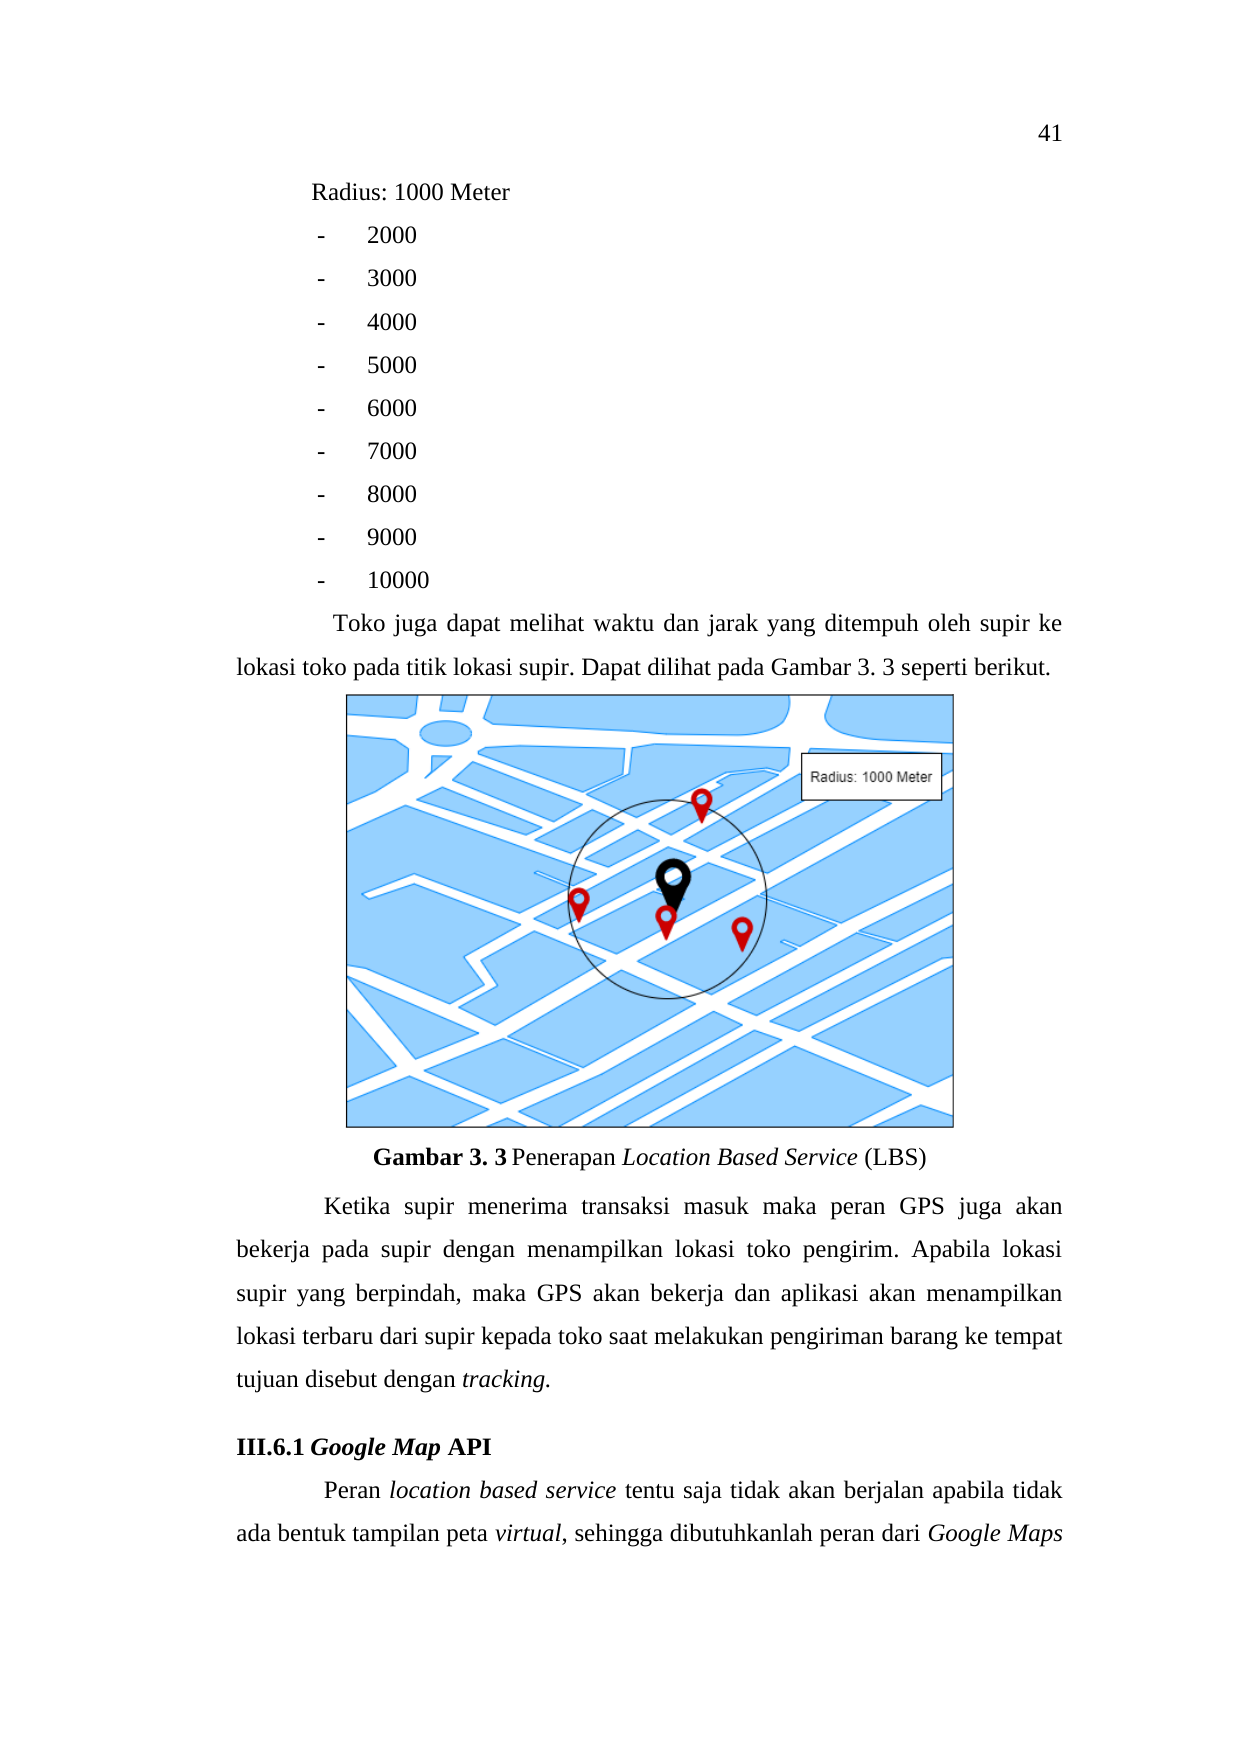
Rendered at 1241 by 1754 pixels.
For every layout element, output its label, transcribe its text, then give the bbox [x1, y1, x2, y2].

picture [345, 694, 954, 1128]
list 4000 [317, 307, 1063, 335]
list Radius: 1000 Meter [311, 177, 1063, 206]
list 7000 [317, 436, 1063, 465]
list 5000 [317, 350, 1063, 378]
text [236, 1475, 1063, 1547]
list 8000 [317, 479, 1063, 508]
subtitle Google Map API [236, 1432, 1063, 1461]
text Ketika supir menerima transaksi masuk maka peran GPS juga akan bekerja pada supir dengan menampilkan lokasi toko pengirim. Apabila lokasi supir yang berpindah, maka GPS akan bekerja dan aplikasi akan menampilkan lokasi terbaru dari supir kepada toko saat melakukan pengiriman barang ke tempat tujuan disebut dengan tracking. [236, 1191, 1063, 1393]
text Gambar 3. 3 Penerapan Location Based Service (LBS) [236, 1142, 1063, 1171]
list 3000 [317, 263, 1063, 292]
text Toko juga dapat melihat waktu dan jarak yang ditempuh oleh supir ke lokasi toko pada titik lokasi supir. Dapat dilihat pada Gambar 3. 3 seperti berikut. [236, 608, 1063, 680]
list 9000 [317, 522, 1063, 551]
list 2000 [317, 220, 1063, 249]
list 10000 [317, 565, 1063, 594]
list 6000 [317, 393, 1063, 422]
